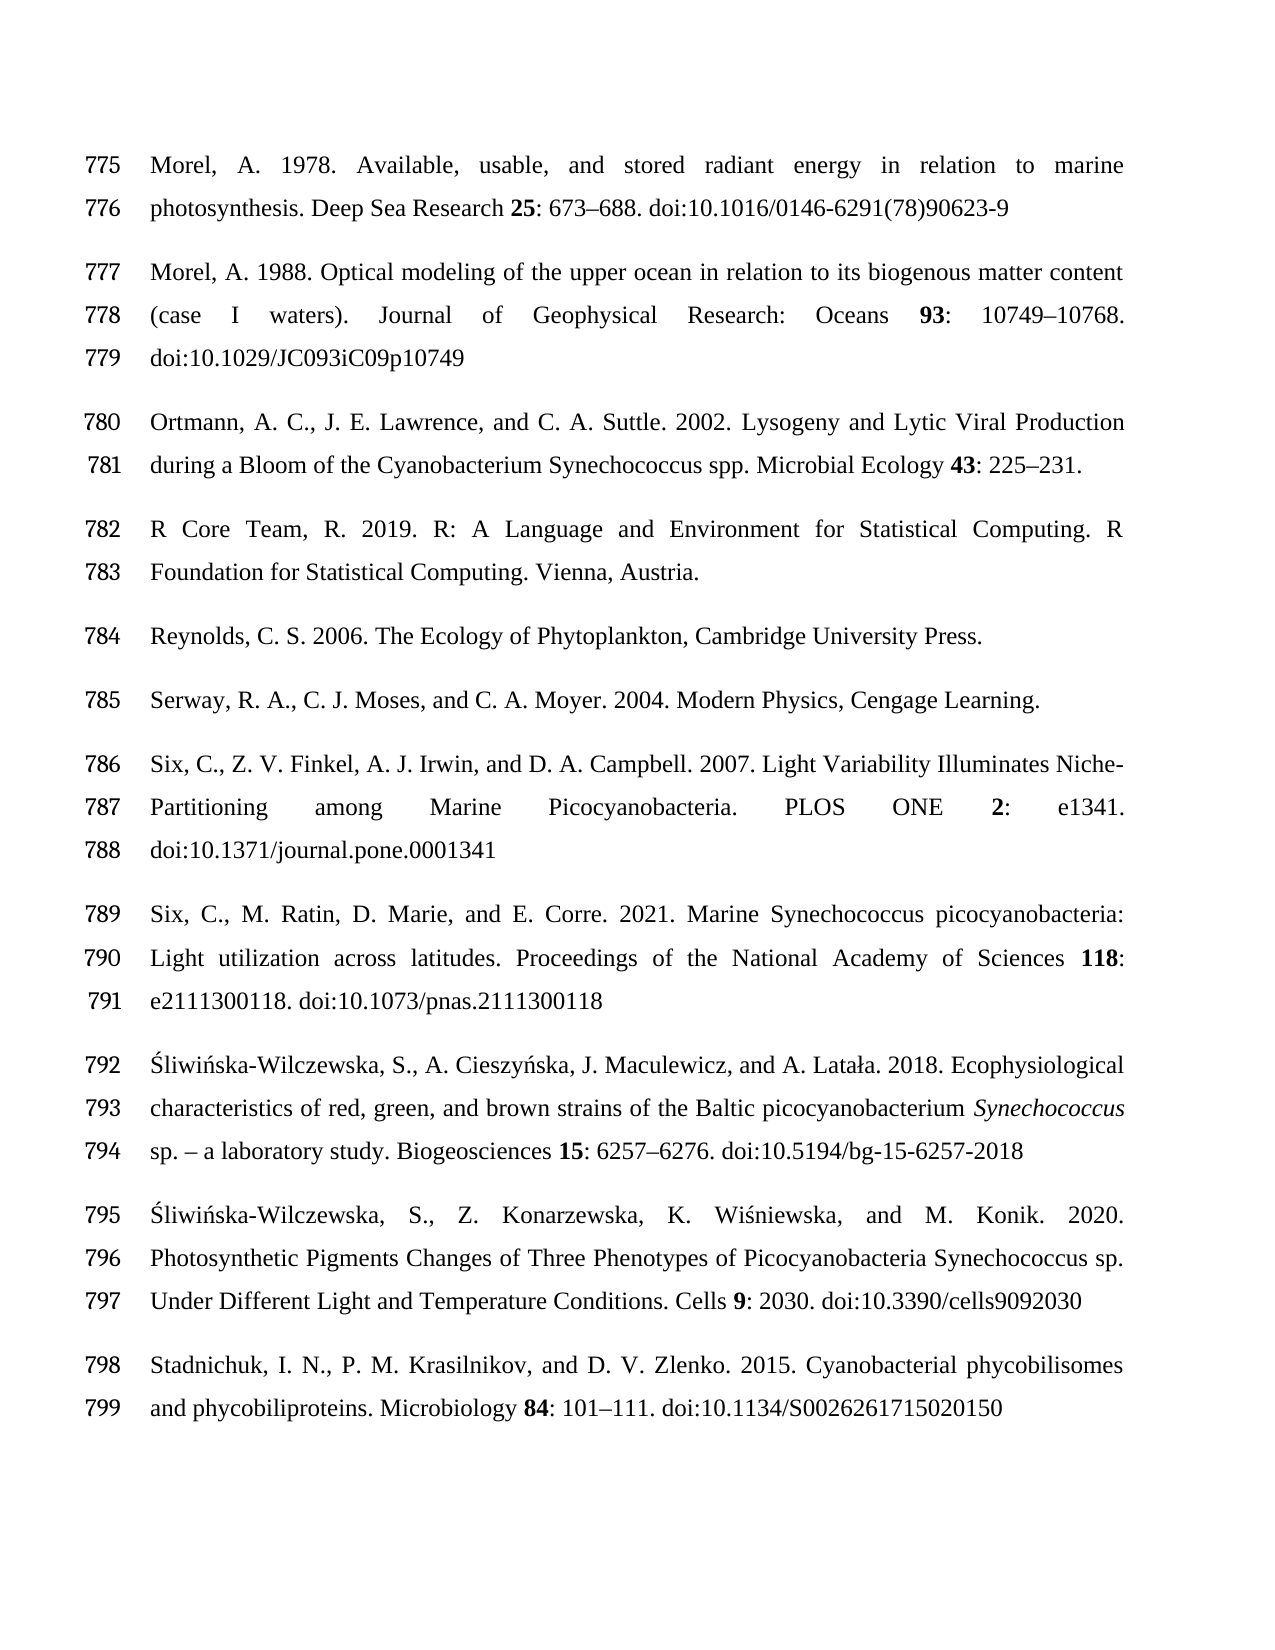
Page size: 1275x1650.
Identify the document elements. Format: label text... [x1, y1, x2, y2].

text Six, C., M. Ratin, D. Marie, and E. Corre. 2021. Marine Synechococcus picocyanobacteria: Light utilization across latitudes. Proceedings of the National Academy of Sciences 118: e2111300118. doi:10.1073/pnas.2111300118 [150, 899, 1125, 1014]
text Stadnichuk, I. N., P. M. Krasilnikov, and D. V. Zlenko. 2015. Cyanobacterial phycobilisomes and phycobiliproteins. Microbiology 84: 101–111. doi:10.1134/S0026261715020150 [150, 1350, 1125, 1422]
text R Core Team, R. 2019. R: A Language and Environment for Statistical Computing. R Foundation for Statistical Computing. Vienna, Austria. [150, 514, 1125, 586]
text Serway, R. A., C. J. Moses, and C. A. Moyer. 2004. Modern Physics, Cengage Learning. [150, 685, 1125, 714]
text Morel, A. 1978. Available, usable, and stored radiant energy in relation to marine photosynthesis. Deep Sea Research 25: 673–688. doi:10.1016/0146-6291(78)90623-9 [150, 150, 1125, 222]
text Śliwińska-Wilczewska, S., Z. Konarzewska, K. Wiśniewska, and M. Konik. 2020. Photosynthetic Pigments Changes of Three Phenotypes of Picocyanobacteria Synechococcus sp. Under Different Light and Temperature Conditions. Cells 9: 2030. doi:10.3390/cells9092030 [150, 1200, 1125, 1315]
text Śliwińska-Wilczewska, S., A. Cieszyńska, J. Maculewicz, and A. Latała. 2018. Ecophysiological characteristics of red, green, and brown strains of the Baltic picocyanobacterium Synechococcus sp. – a laboratory study. Biogeosciences 15: 6257–6276. doi:10.5194/bg-15-6257-2018 [150, 1050, 1125, 1165]
text Ortmann, A. C., J. E. Lawrence, and C. A. Suttle. 2002. Lysogeny and Lytic Viral Production during a Bloom of the Cyanobacterium Synechococcus spp. Microbial Ecology 43: 225–231. [150, 407, 1125, 479]
text Reynolds, C. S. 2006. The Ecology of Phytoplankton, Cambridge University Press. [150, 621, 1125, 650]
text Six, C., Z. V. Finkel, A. J. Irwin, and D. A. Campbell. 2007. Light Variability Illuminates Niche-Partitioning among Marine Picocyanobacteria. PLOS ONE 2: e1341. doi:10.1371/journal.pone.0001341 [150, 749, 1125, 864]
text Morel, A. 1988. Optical modeling of the upper ocean in relation to its biogenous matter content (case I waters). Journal of Geophysical Research: Oceans 93: 10749–10768. doi:10.1029/JC093iC09p10749 [150, 257, 1125, 372]
